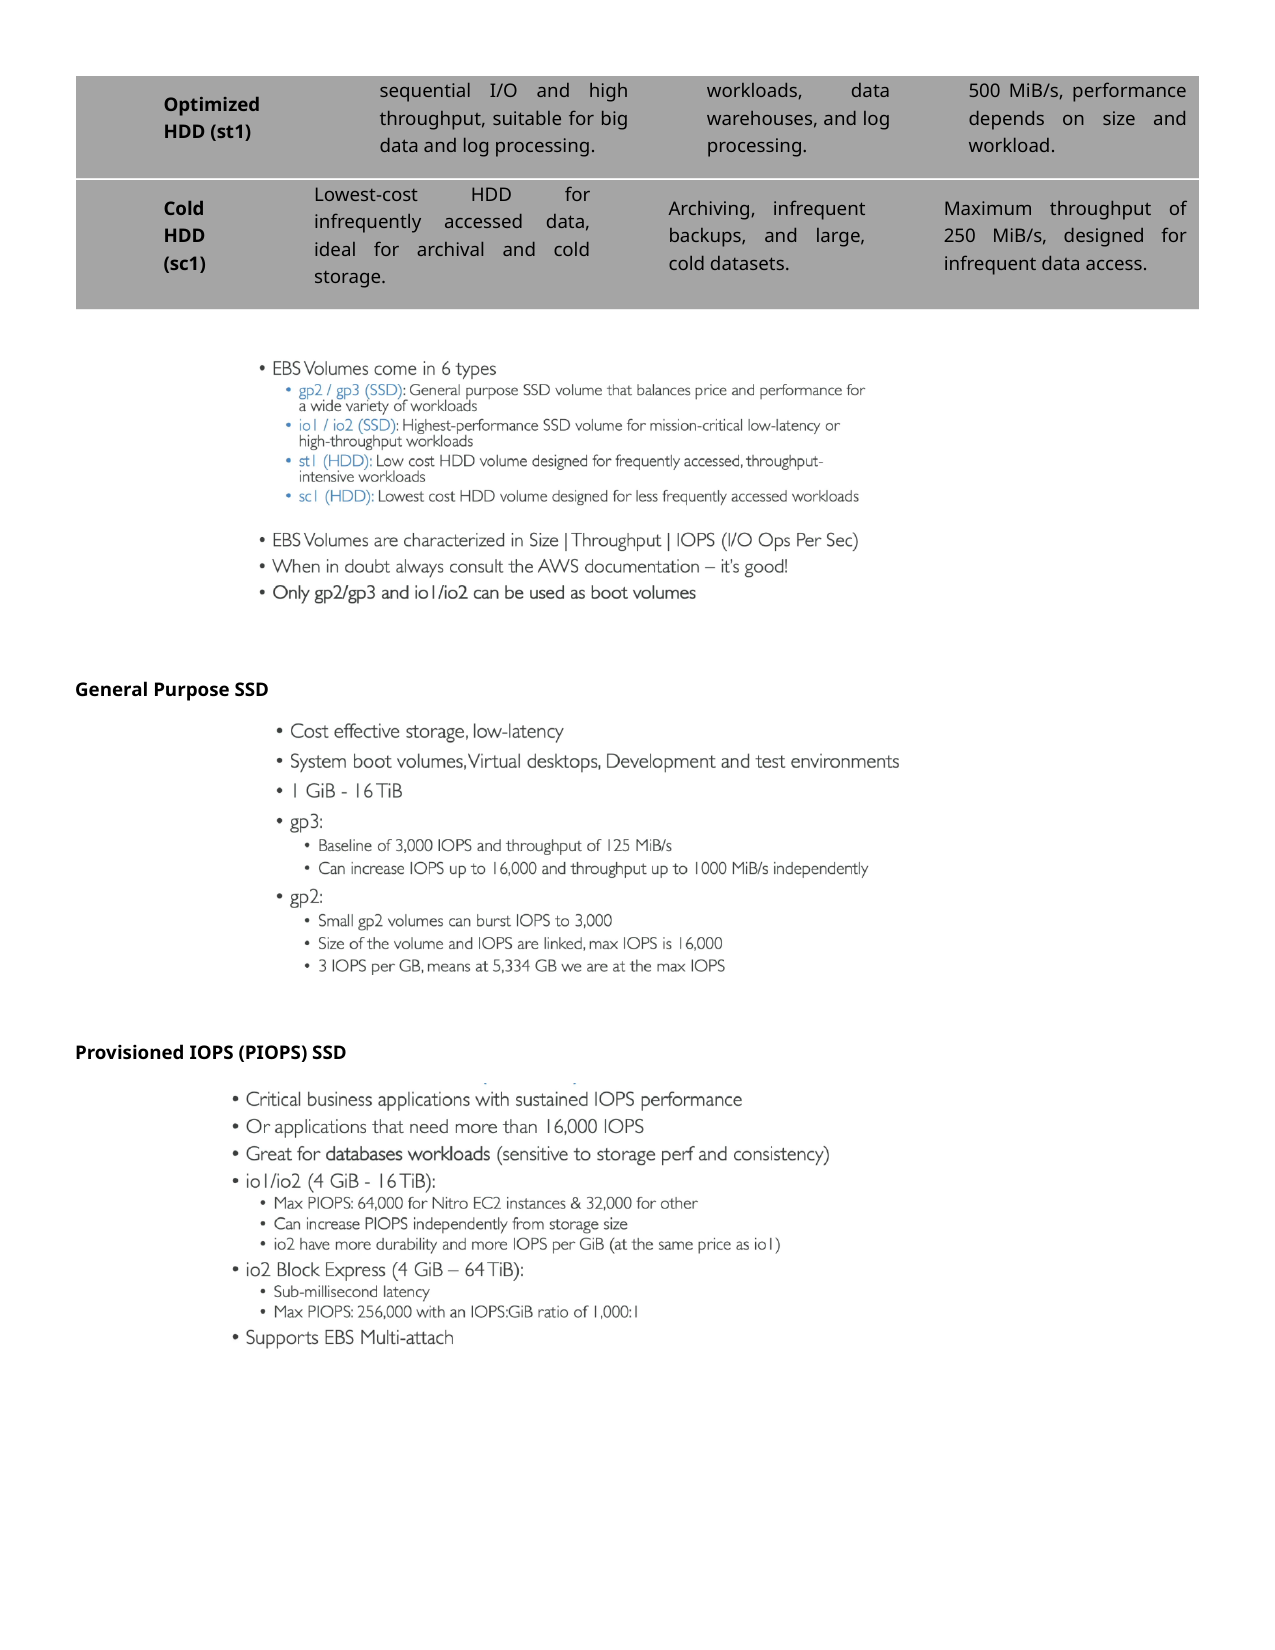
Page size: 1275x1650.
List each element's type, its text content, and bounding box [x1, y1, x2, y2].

text General Purpose SSD [75, 677, 1200, 702]
picture [270, 720, 901, 975]
table_cell [76, 180, 1199, 309]
table_cell [76, 76, 1199, 178]
picture [243, 346, 882, 612]
picture [223, 1083, 839, 1353]
text Provisioned IOPS (PIOPS) SSD [75, 1039, 1200, 1065]
